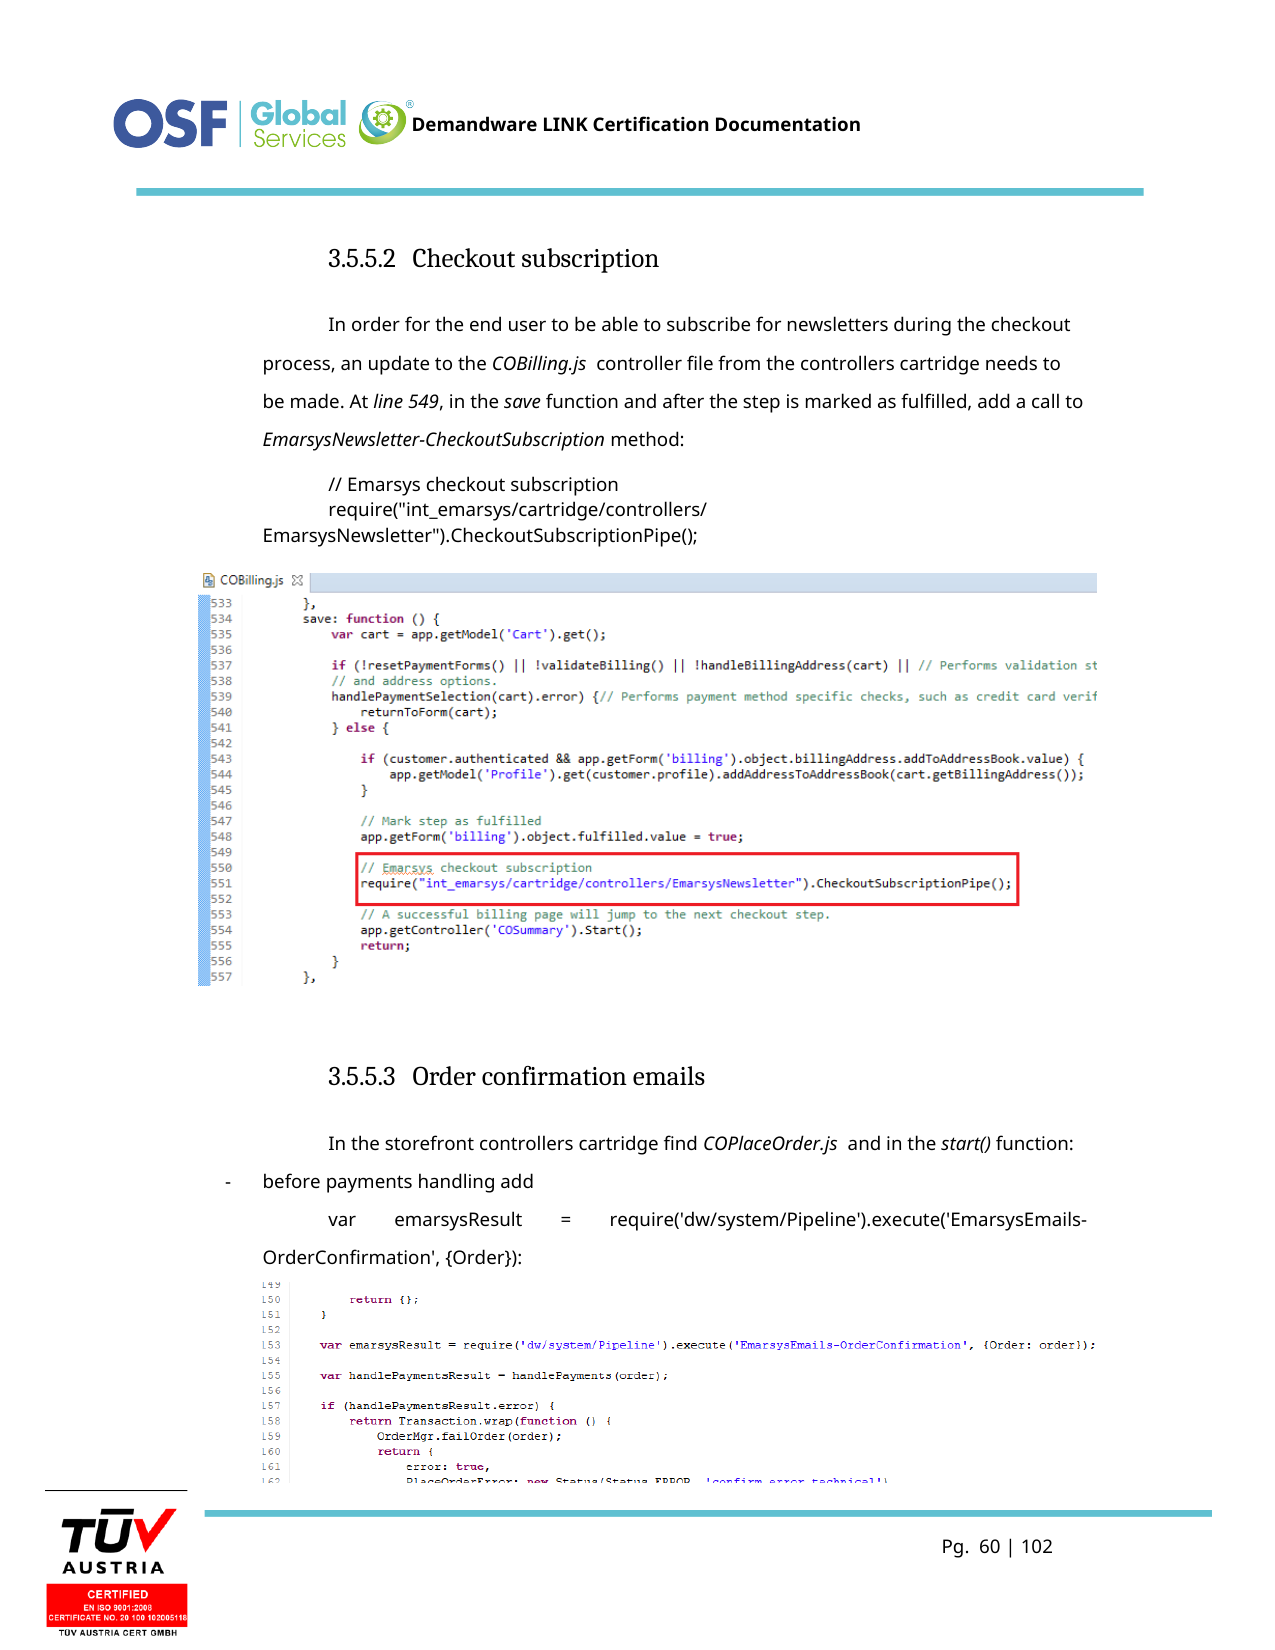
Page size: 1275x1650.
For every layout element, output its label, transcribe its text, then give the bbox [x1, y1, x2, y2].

subtitle Order confirmation emails [262, 1061, 1087, 1092]
picture [43, 1490, 187, 1634]
list before payments handling add [225, 1168, 1087, 1194]
picture [113, 99, 414, 148]
picture [204, 1510, 1212, 1517]
text // Emarsys checkout subscription [262, 471, 1087, 496]
subtitle Checkout subscription [262, 243, 1087, 274]
picture [262, 1282, 1136, 1483]
text require("int_emarsys/cartridge/controllers/EmarsysNewsletter").CheckoutSubscriptionPipe(); [262, 496, 1087, 547]
picture [196, 573, 1097, 986]
list var emarsysResult = require('dw/system/Pipeline').execute('EmarsysEmails-OrderConfirmation', {Order}): [262, 1206, 1087, 1270]
text In order for the end user to be able to subscribe for newsletters during the checkout process, an update to the COBilling.js controller file from the controllers cartridge needs to be made. At line 549, in the save function and after the step is marked as fulfilled, add a call to EmarsysNewsletter-CheckoutSubscription method: [262, 312, 1087, 452]
picture [136, 188, 1144, 196]
list In the storefront controllers cartridge find COPlaceOrder.js and in the start() function: [262, 1130, 1087, 1156]
